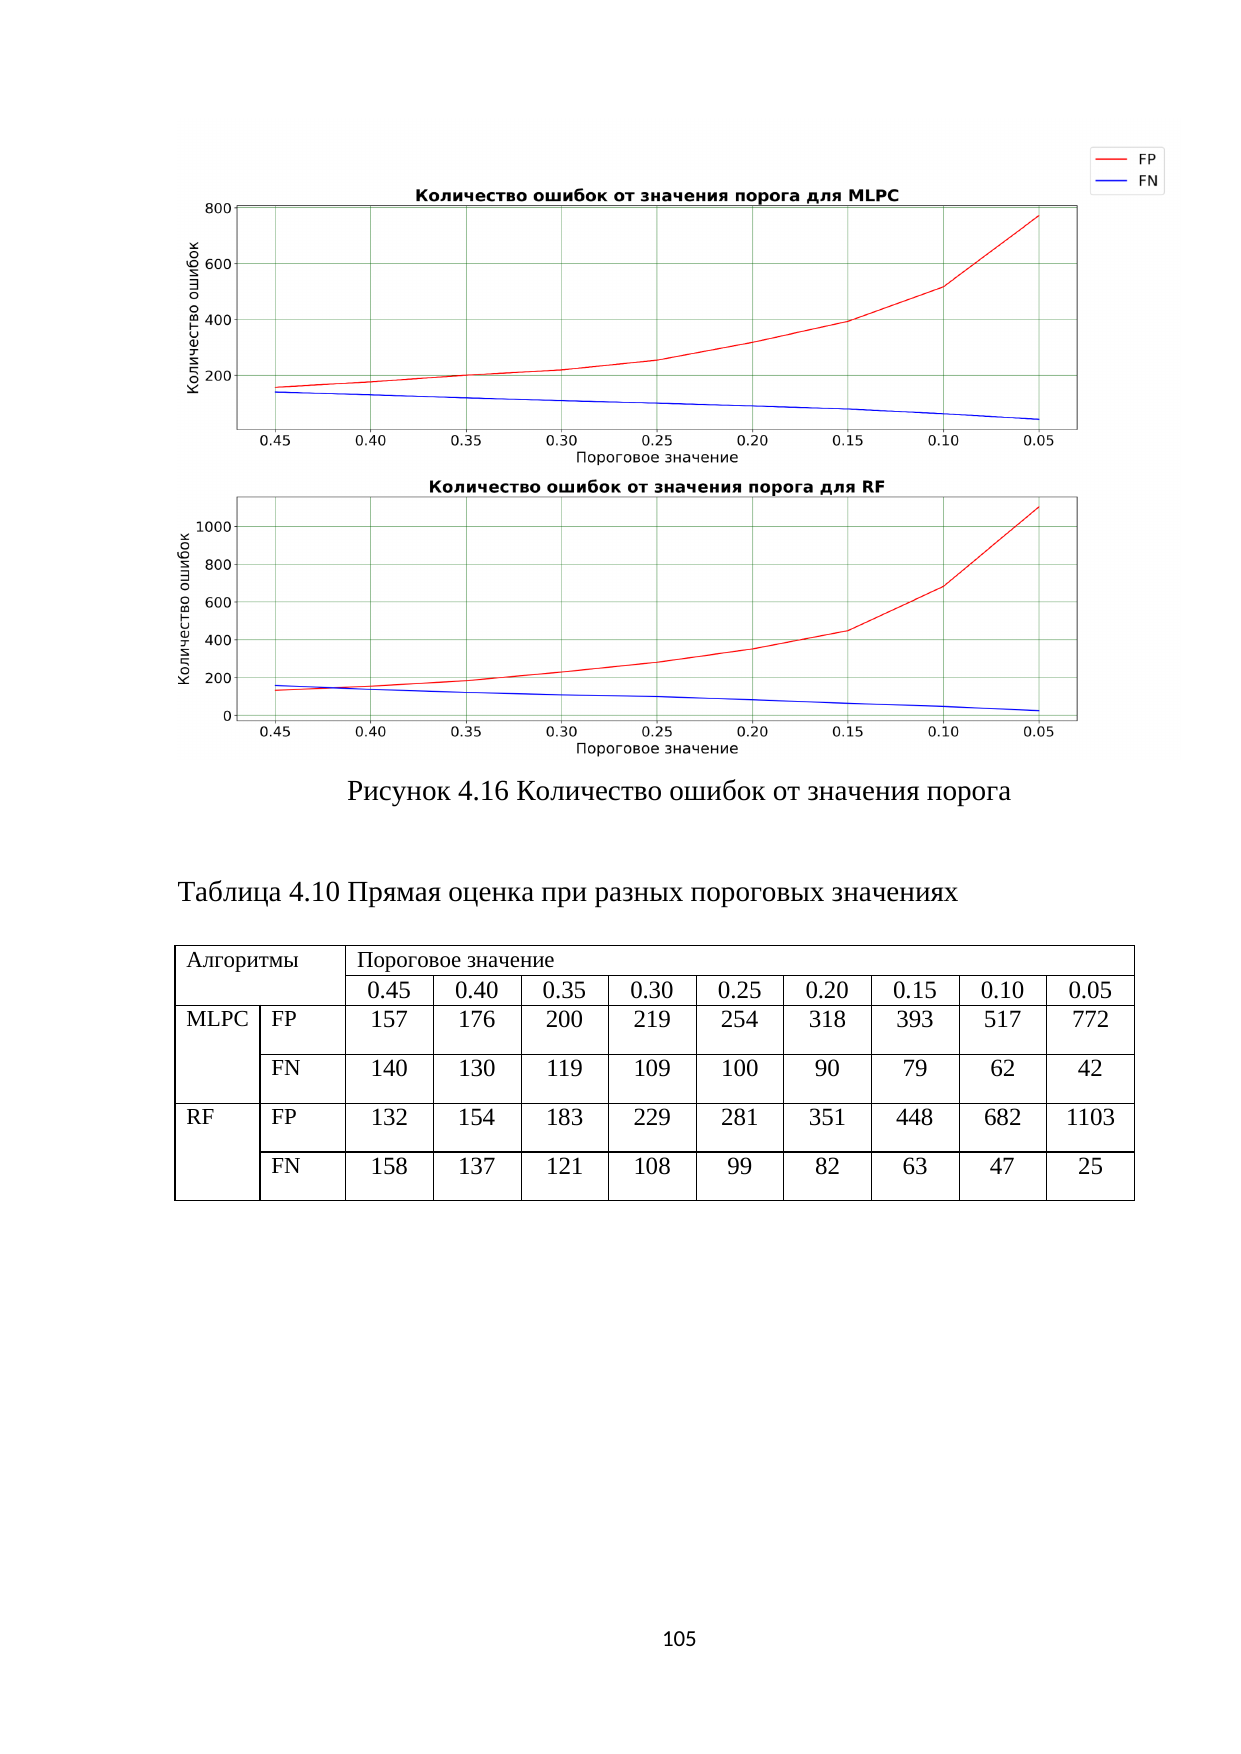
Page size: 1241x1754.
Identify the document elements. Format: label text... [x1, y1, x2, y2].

table_cell MLPC [176, 1006, 259, 1102]
table_cell [784, 1055, 871, 1102]
table_cell [1047, 1104, 1134, 1151]
table_cell [609, 976, 696, 1004]
table_cell [784, 1153, 871, 1200]
table_cell [346, 976, 433, 1004]
table_cell [960, 976, 1046, 1004]
table_cell [609, 1055, 696, 1102]
table_cell [872, 1153, 959, 1200]
table_cell [346, 1006, 433, 1053]
table_cell [697, 1104, 783, 1151]
table_cell [697, 1055, 783, 1102]
picture [177, 118, 1181, 760]
table_cell FN [261, 1055, 345, 1102]
table_cell [434, 1055, 521, 1102]
table_cell [609, 1104, 696, 1151]
table_cell [872, 1104, 959, 1151]
table_cell [609, 1006, 696, 1053]
table_cell [434, 1104, 521, 1151]
table_cell [522, 1006, 608, 1053]
table_cell [697, 1006, 783, 1053]
table_cell [1047, 1153, 1134, 1200]
table_cell [522, 1055, 608, 1102]
table_cell [697, 976, 783, 1004]
table_cell FN [261, 1153, 345, 1200]
table_cell [872, 1006, 959, 1053]
table_cell [346, 1055, 433, 1102]
table_cell [960, 1104, 1046, 1151]
table_cell [784, 1104, 871, 1151]
table_cell [697, 1153, 783, 1200]
table_cell [522, 976, 608, 1004]
table_cell [784, 976, 871, 1004]
list Таблица 4.10 Прямая оценка при разных пороговых значениях [177, 874, 1181, 907]
table_cell [434, 1006, 521, 1053]
table_cell [434, 1153, 521, 1200]
table_header Пороговое значение [346, 946, 1134, 975]
table_cell [522, 1153, 608, 1200]
table_cell [1047, 1006, 1134, 1053]
table_cell FP [261, 1104, 345, 1151]
table_cell [960, 1006, 1046, 1053]
table_cell [872, 976, 959, 1004]
table_cell [960, 1055, 1046, 1102]
table_cell [609, 1153, 696, 1200]
table_header Алгоритмы [176, 946, 345, 1004]
table_cell [960, 1153, 1046, 1200]
table_cell [1047, 976, 1134, 1004]
table_cell [522, 1104, 608, 1151]
table_cell FP [261, 1006, 345, 1053]
table_cell [1047, 1055, 1134, 1102]
table_cell [784, 1006, 871, 1053]
table_cell [346, 1104, 433, 1151]
table_cell [346, 1153, 433, 1200]
table_cell [872, 1055, 959, 1102]
table_cell RF [176, 1104, 259, 1200]
list Рисунок 4.16 Количество ошибок от значения порога [177, 773, 1181, 807]
table_cell [434, 976, 521, 1004]
